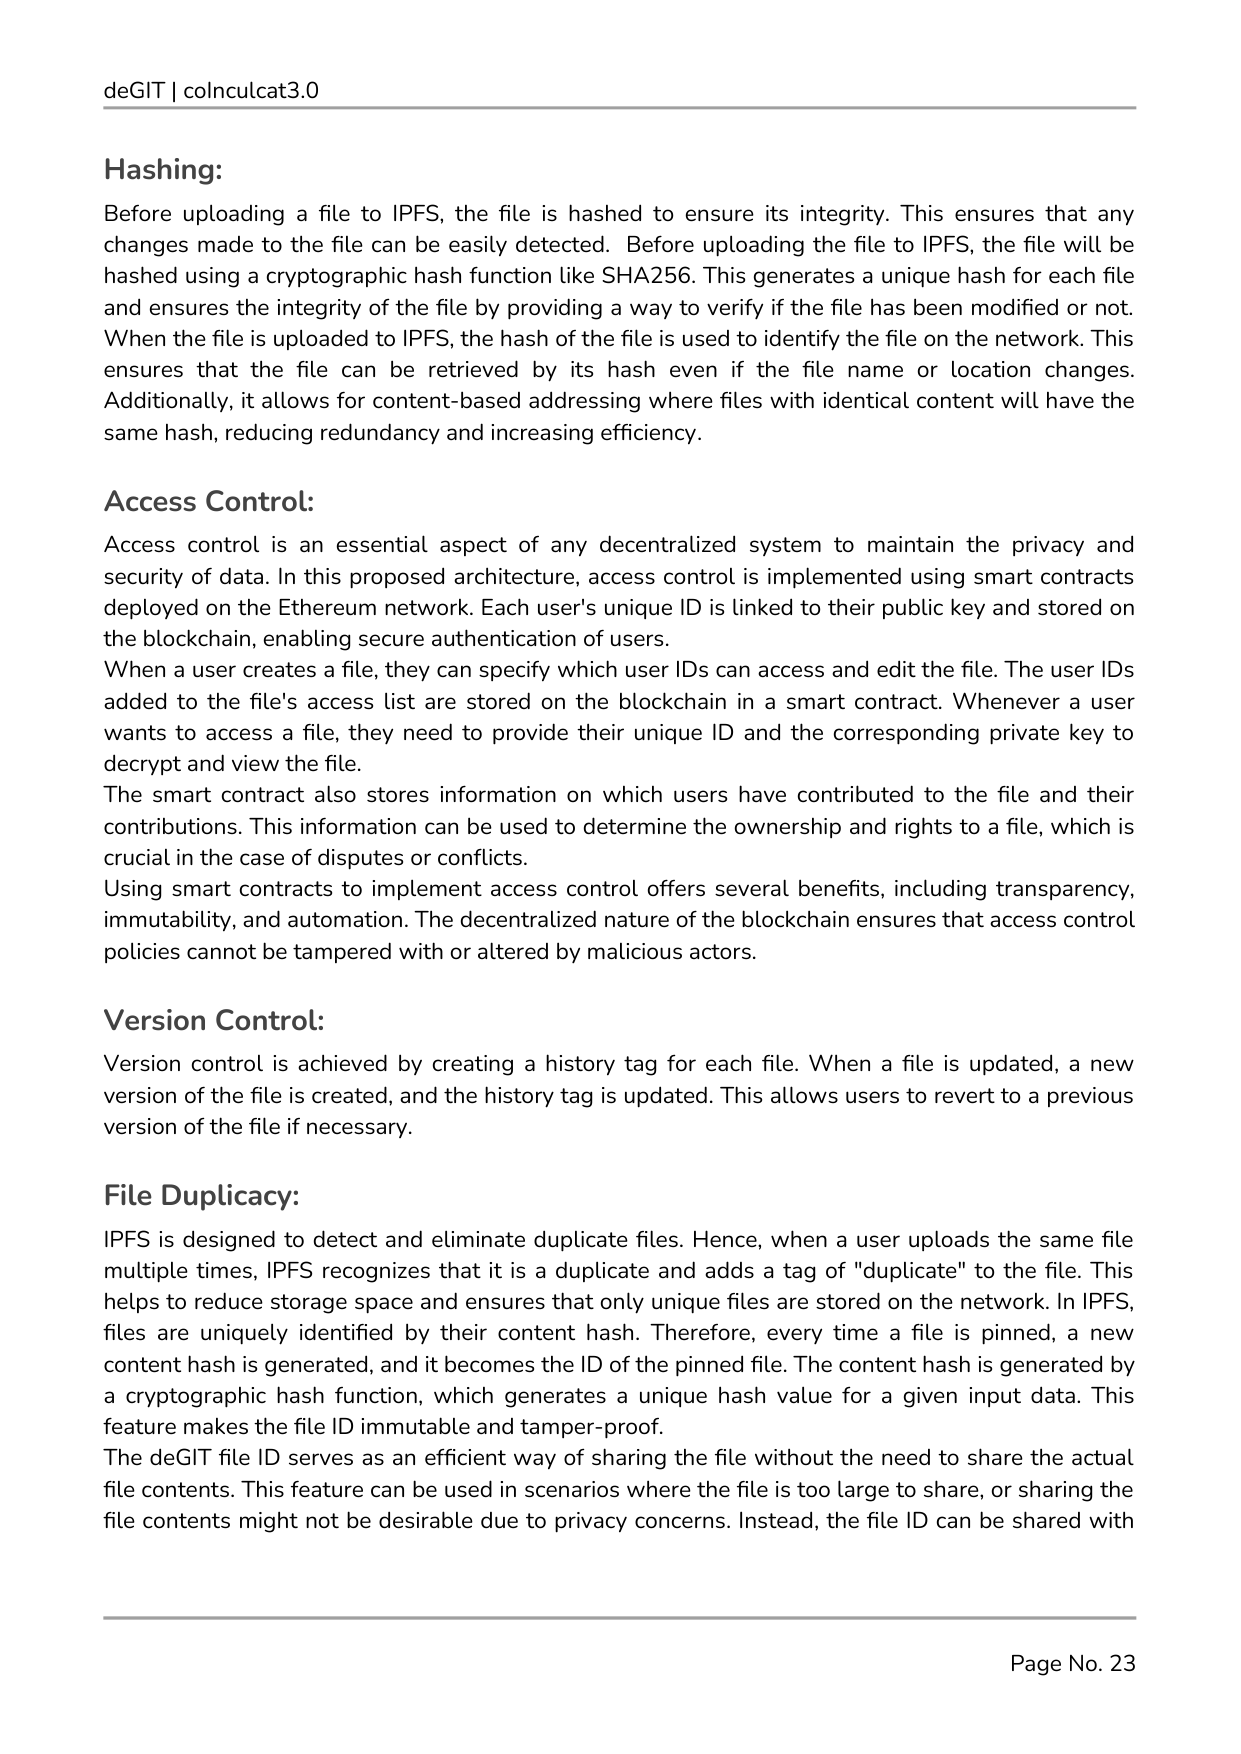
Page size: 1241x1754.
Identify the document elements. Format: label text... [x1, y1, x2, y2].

subtitle Hashing: [103, 150, 1136, 190]
text Before uploading a file to IPFS, the file is hashed to ensure its integrity. This ensures that any changes made to the file can be easily detected. Before uploading the file to IPFS, the file will be hashed using a cryptographic hash function like SHA256. This generates a unique hash for each file and ensures the integrity of the file by providing a way to verify if the file has been modified or not. When the file is uploaded to IPFS, the hash of the file is used to identify the file on the network. This ensures that the file can be retrieved by its hash even if the file name or location changes. Additionally, it allows for content-based addressing where files with identical content will have the same hash, reducing redundancy and increasing efficiency. [103, 198, 1136, 448]
text The smart contract also stores information on which users have contributed to the file and their contributions. This information can be used to determine the ownership and rights to a file, which is crucial in the case of disputes or conflicts. [103, 779, 1136, 873]
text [103, 1442, 1136, 1536]
subtitle File Duplicacy: [103, 1176, 1136, 1215]
text Using smart contracts to implement access control offers several benefits, including transparency, immutability, and automation. The decentralized nature of the blockchain ensures that access control policies cannot be tampered with or altered by malicious actors. [103, 873, 1136, 967]
text Version control is achieved by creating a history tag for each file. When a file is updated, a new version of the file is created, and the history tag is updated. This allows users to revert to a previous version of the file if necessary. [103, 1048, 1136, 1142]
subtitle Version Control: [103, 1000, 1136, 1040]
text Access control is an essential aspect of any decentralized system to maintain the privacy and security of data. In this proposed architecture, access control is implemented using smart contracts deployed on the Ethereum network. Each user's unique ID is linked to their public key and stored on the blockchain, enabling secure authentication of users. [103, 529, 1136, 654]
subtitle Access Control: [103, 481, 1136, 521]
text When a user creates a file, they can specify which user IDs can access and edit the file. The user IDs added to the file's access list are stored on the blockchain in a smart contract. Whenever a user wants to access a file, they need to provide their unique ID and the corresponding private key to decrypt and view the file. [103, 654, 1136, 779]
text IPFS is designed to detect and eliminate duplicate files. Hence, when a user uploads the same file multiple times, IPFS recognizes that it is a duplicate and adds a tag of "duplicate" to the file. This helps to reduce storage space and ensures that only unique files are stored on the network. In IPFS, files are uniquely identified by their content hash. Therefore, every time a file is pinned, a new content hash is generated, and it becomes the ID of the pinned file. The content hash is generated by a cryptographic hash function, which generates a unique hash value for a given input data. This feature makes the file ID immutable and tamper-proof. [103, 1224, 1136, 1442]
